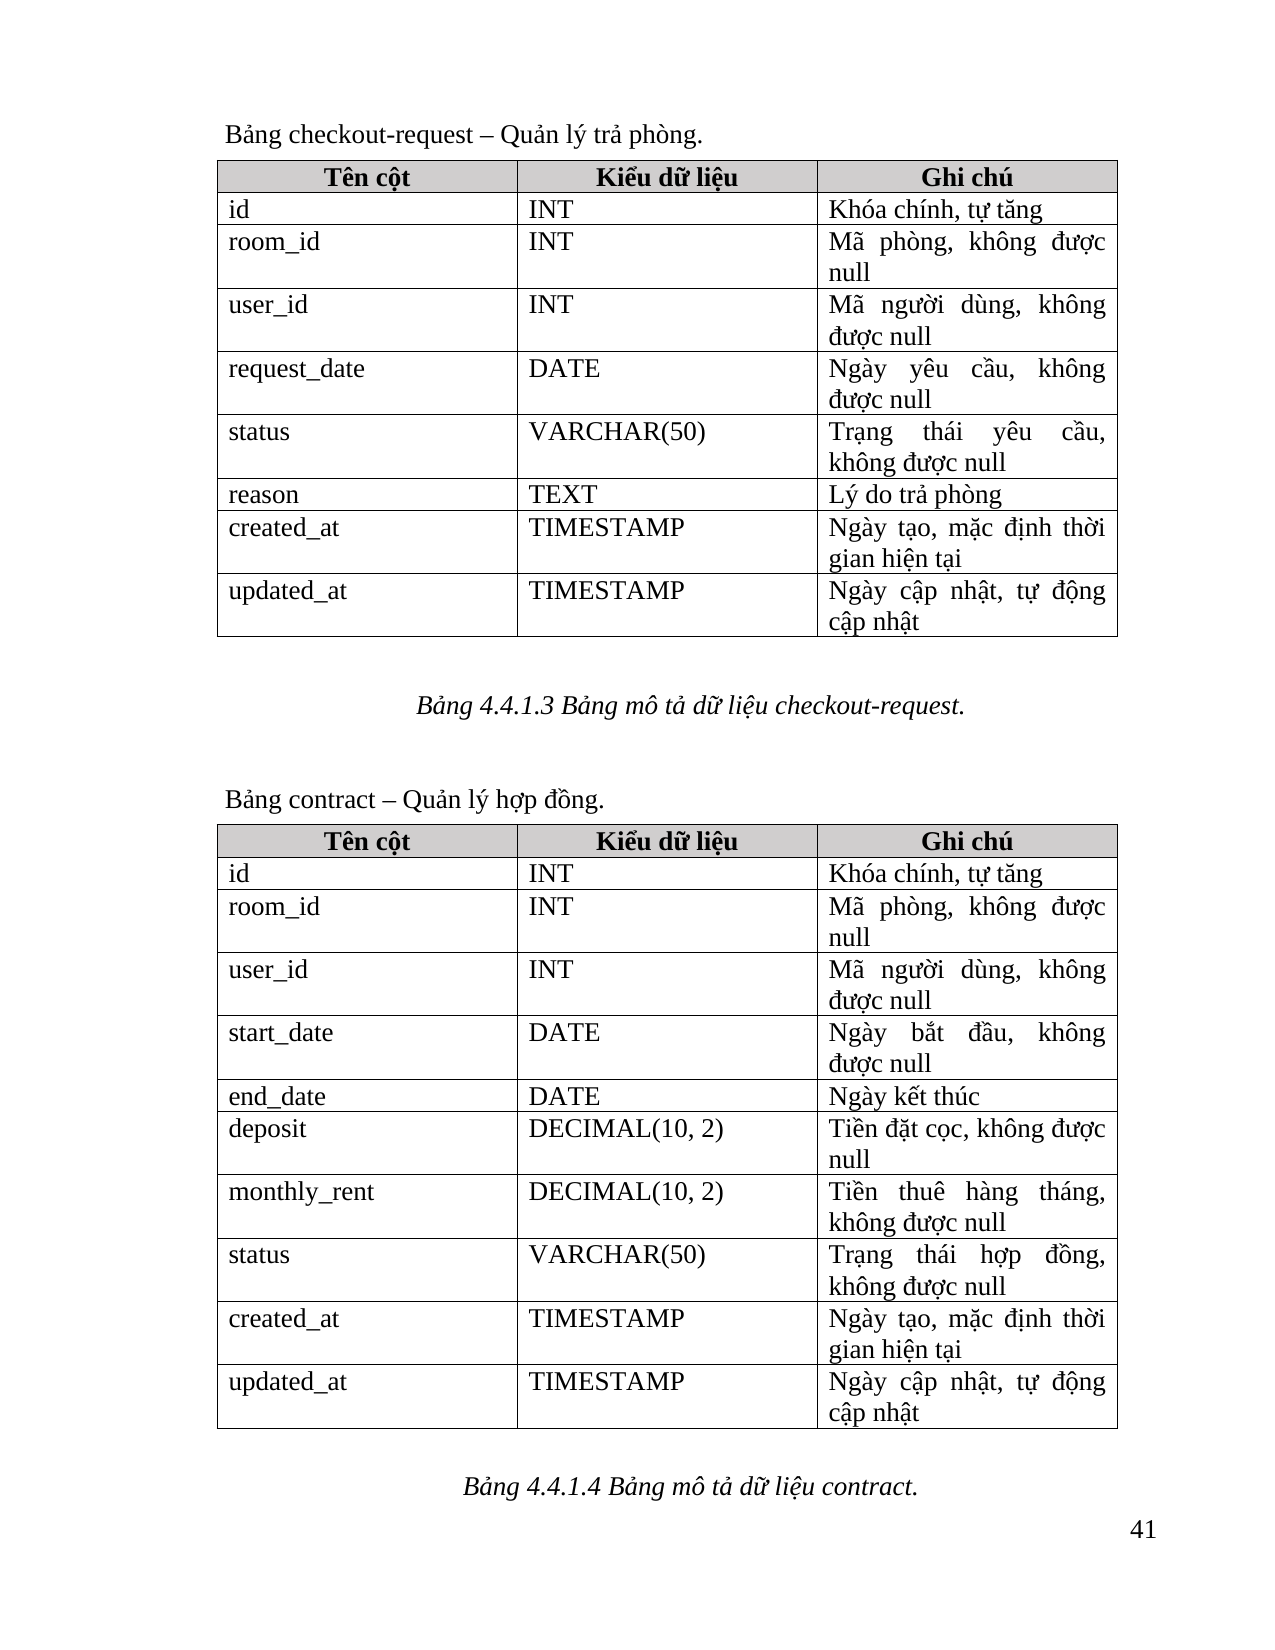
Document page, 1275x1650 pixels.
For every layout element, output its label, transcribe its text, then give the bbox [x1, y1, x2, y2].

table_cell Khóa chính, tự tăng [818, 193, 1117, 224]
table_header Kiểu dữ liệu [518, 161, 817, 192]
table_cell request_date [218, 352, 517, 414]
table_cell Ngày cập nhật, tự động cập nhật [818, 574, 1117, 636]
table_cell Ngày cập nhật, tự động cập nhật [818, 1365, 1117, 1428]
table_cell VARCHAR(50) [518, 1239, 817, 1301]
table_cell Lý do trả phòng [818, 479, 1117, 509]
table_cell DATE [518, 1080, 817, 1111]
table_cell DATE [518, 1016, 817, 1079]
text Bảng 4.4.1.3 Bảng mô tả dữ liệu checkout-request. [177, 689, 1157, 720]
table_cell monthly_rent [218, 1175, 517, 1238]
table_header Tên cột [218, 825, 517, 857]
table_cell DECIMAL(10, 2) [518, 1112, 817, 1174]
table_cell TEXT [518, 479, 817, 509]
table_cell INT [518, 289, 817, 351]
table_cell Ngày tạo, mặc định thời gian hiện tại [818, 511, 1117, 573]
table_cell DECIMAL(10, 2) [518, 1175, 817, 1238]
table_cell reason [218, 479, 517, 509]
table_cell Mã phòng, không được null [818, 890, 1117, 952]
table_header Tên cột [218, 161, 517, 192]
table_cell VARCHAR(50) [518, 415, 817, 477]
table_cell Khóa chính, tự tăng [818, 858, 1117, 889]
text Bảng contract – Quản lý hợp đồng. [177, 783, 1157, 814]
table_cell INT [518, 858, 817, 889]
table_cell deposit [218, 1112, 517, 1174]
text Bảng 4.4.1.4 Bảng mô tả dữ liệu contract. [177, 1470, 1157, 1501]
table_cell Tiền đặt cọc, không được null [818, 1112, 1117, 1174]
table_cell INT [518, 890, 817, 952]
table_cell room_id [218, 225, 517, 287]
table_cell updated_at [218, 574, 517, 636]
table_cell id [218, 193, 517, 224]
table_header Ghi chú [818, 825, 1117, 857]
table_cell updated_at [218, 1365, 517, 1428]
table_header Kiểu dữ liệu [518, 825, 817, 857]
table_cell DATE [518, 352, 817, 414]
table_cell Trạng thái hợp đồng, không được null [818, 1239, 1117, 1301]
table_cell Mã người dùng, không được null [818, 289, 1117, 351]
table_cell INT [518, 953, 817, 1015]
table_header Ghi chú [818, 161, 1117, 192]
table_cell Mã người dùng, không được null [818, 953, 1117, 1015]
table_cell INT [518, 225, 817, 287]
table_cell status [218, 1239, 517, 1301]
table_cell INT [518, 193, 817, 224]
table_cell created_at [218, 511, 517, 573]
table_cell TIMESTAMP [518, 1365, 817, 1428]
table_cell Ngày bắt đầu, không được null [818, 1016, 1117, 1079]
table_cell Ngày kết thúc [818, 1080, 1117, 1111]
table_cell TIMESTAMP [518, 1302, 817, 1364]
table_cell id [218, 858, 517, 889]
text Bảng checkout-request – Quản lý trả phòng. [177, 118, 1157, 149]
table_cell end_date [218, 1080, 517, 1111]
table_cell Ngày yêu cầu, không được null [818, 352, 1117, 414]
table_cell TIMESTAMP [518, 574, 817, 636]
table_cell Mã phòng, không được null [818, 225, 1117, 287]
table_cell room_id [218, 890, 517, 952]
table_cell user_id [218, 953, 517, 1015]
table_cell user_id [218, 289, 517, 351]
table_cell Tiền thuê hàng tháng, không được null [818, 1175, 1117, 1238]
table_cell status [218, 415, 517, 477]
table_cell start_date [218, 1016, 517, 1079]
table_cell TIMESTAMP [518, 511, 817, 573]
table_cell Ngày tạo, mặc định thời gian hiện tại [818, 1302, 1117, 1364]
table_cell created_at [218, 1302, 517, 1364]
table_cell Trạng thái yêu cầu, không được null [818, 415, 1117, 477]
